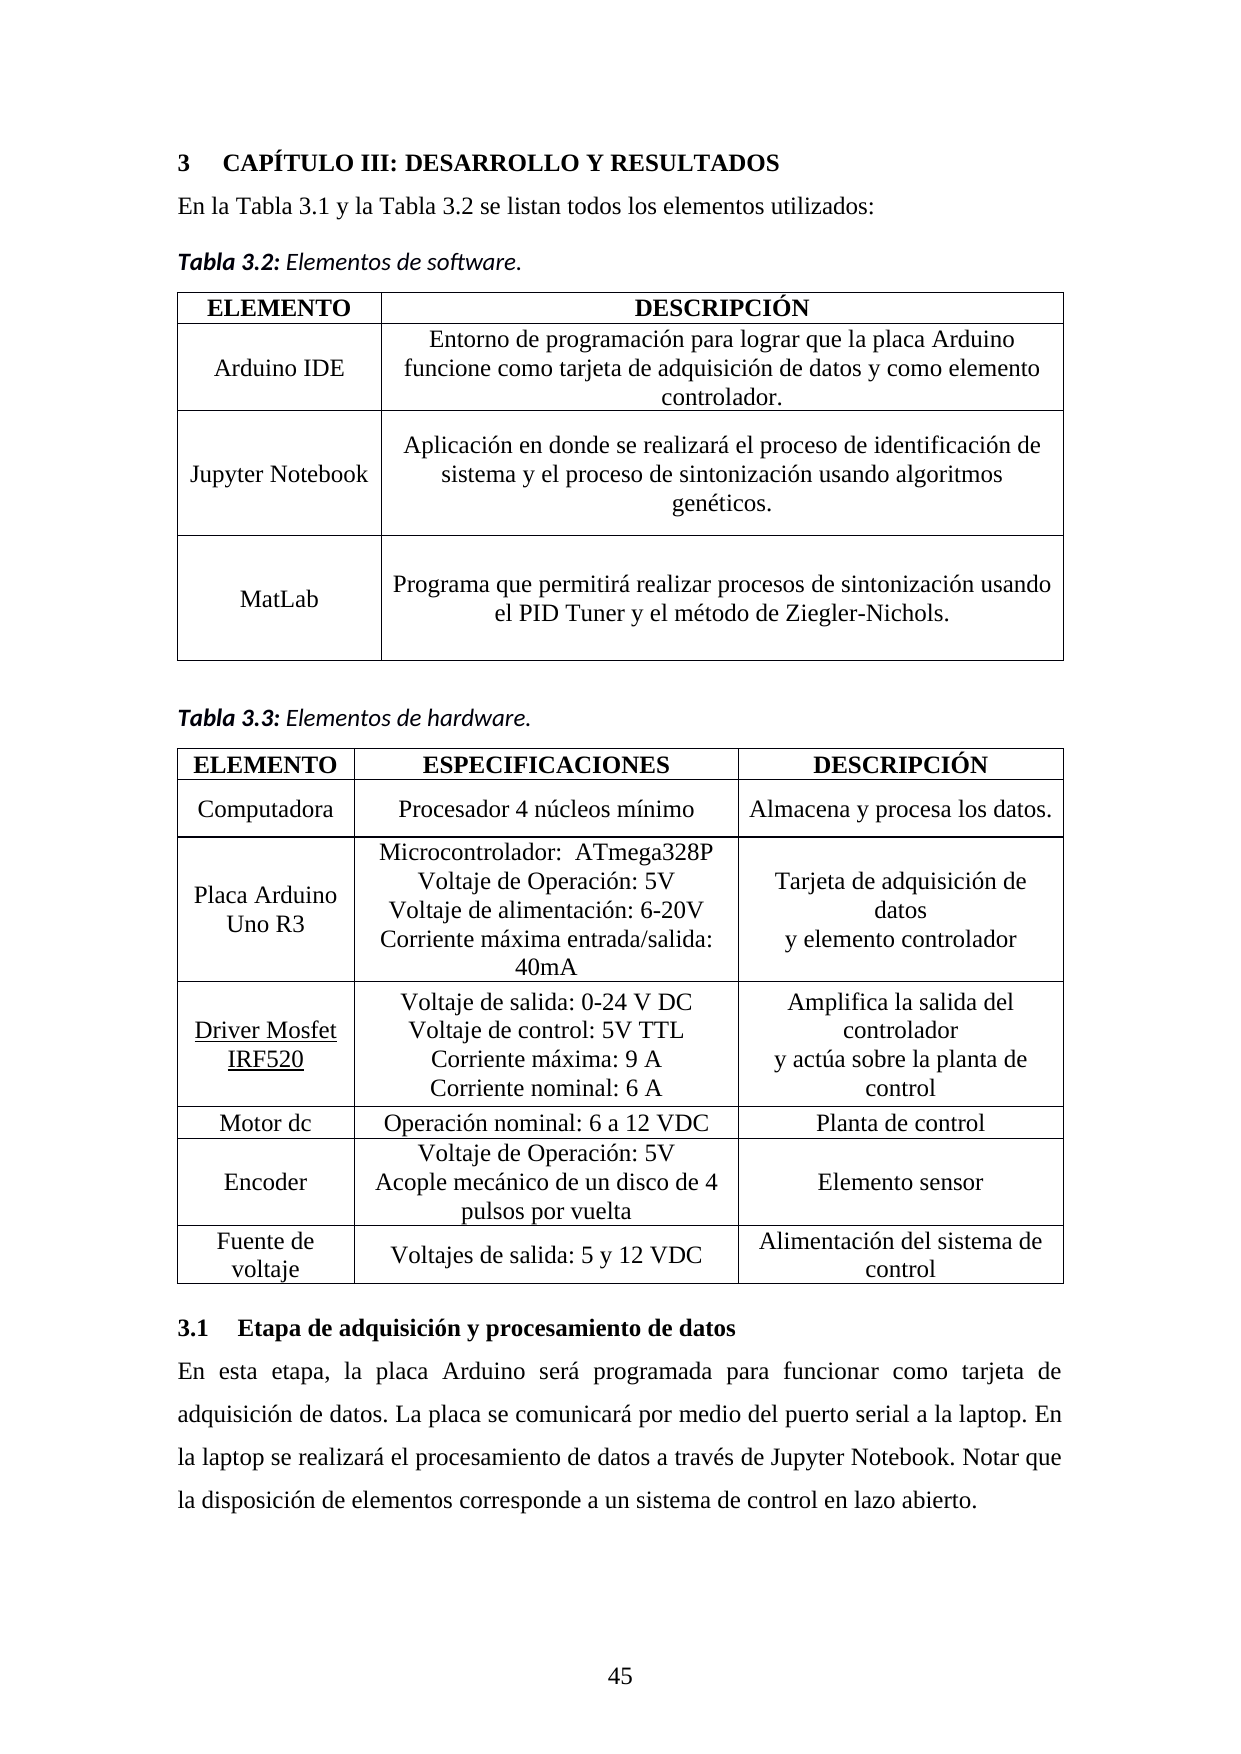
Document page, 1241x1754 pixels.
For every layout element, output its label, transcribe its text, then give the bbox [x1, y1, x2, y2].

table_cell Almacena y procesa los datos. [739, 780, 1063, 836]
table_header ELEMENTO [178, 293, 381, 323]
table_cell Procesador 4 núcleos mínimo [355, 780, 738, 836]
table_cell Encoder [178, 1139, 354, 1225]
table_cell Voltaje de salida: 0-24 V DC Voltaje de control: 5V TTL Corriente máxima: 9 A Corriente nominal: 6 A [355, 982, 738, 1106]
table_cell Elemento sensor [739, 1139, 1063, 1225]
table_cell Placa Arduino Uno R3 [178, 838, 354, 981]
table_cell Motor dc [178, 1107, 354, 1137]
text En esta etapa, la placa Arduino será programada para funcionar como tarjeta de adquisición de datos. La placa se comunicará por medio del puerto serial a la laptop. En la laptop se realizará el procesamiento de datos a través de Jupyter Notebook. Notar que la disposición de elementos corresponde a un sistema de control en lazo abierto. [177, 1356, 1063, 1514]
table_cell Microcontrolador: ATmega328P Voltaje de Operación: 5V Voltaje de alimentación: 6-20V Corriente máxima entrada/salida: 40mA [355, 838, 738, 981]
table_header ELEMENTO [178, 749, 354, 779]
table_cell Entorno de programación para lograr que la placa Arduino funcione como tarjeta de adquisición de datos y como elemento controlador. [382, 324, 1063, 410]
table_cell Tarjeta de adquisición de datos y elemento controlador [739, 838, 1063, 981]
table_cell Fuente de voltaje [178, 1226, 354, 1283]
table_cell Alimentación del sistema de control [739, 1226, 1063, 1283]
table_cell Amplifica la salida del controlador y actúa sobre la planta de control [739, 982, 1063, 1106]
table_cell Operación nominal: 6 a 12 VDC [355, 1107, 738, 1137]
table_header DESCRIPCIÓN [739, 749, 1063, 779]
table_cell Voltaje de Operación: 5V Acople mecánico de un disco de 4 pulsos por vuelta [355, 1139, 738, 1225]
subtitle CAPÍTULO III: DESARROLLO Y RESULTADOS [177, 148, 1063, 176]
table_cell Driver Mosfet IRF520 [178, 982, 354, 1106]
table_cell Programa que permitirá realizar procesos de sintonización usando el PID Tuner y el método de Ziegler-Nichols. [382, 536, 1063, 660]
table_cell Jupyter Notebook [178, 411, 381, 535]
table_header DESCRIPCIÓN [382, 293, 1063, 323]
table_cell Arduino IDE [178, 324, 381, 410]
table_cell Planta de control [739, 1107, 1063, 1137]
table_cell Computadora [178, 780, 354, 836]
table_cell Voltajes de salida: 5 y 12 VDC [355, 1226, 738, 1283]
table_cell Aplicación en donde se realizará el proceso de identificación de sistema y el proceso de sintonización usando algoritmos genéticos. [382, 411, 1063, 535]
table_header ESPECIFICACIONES [355, 749, 738, 779]
table_cell MatLab [178, 536, 381, 660]
subtitle Etapa de adquisición y procesamiento de datos [177, 1313, 1063, 1342]
subtitle En la Tabla 3.1 y la Tabla 3.2 se listan todos los elementos utilizados: [177, 191, 1063, 219]
